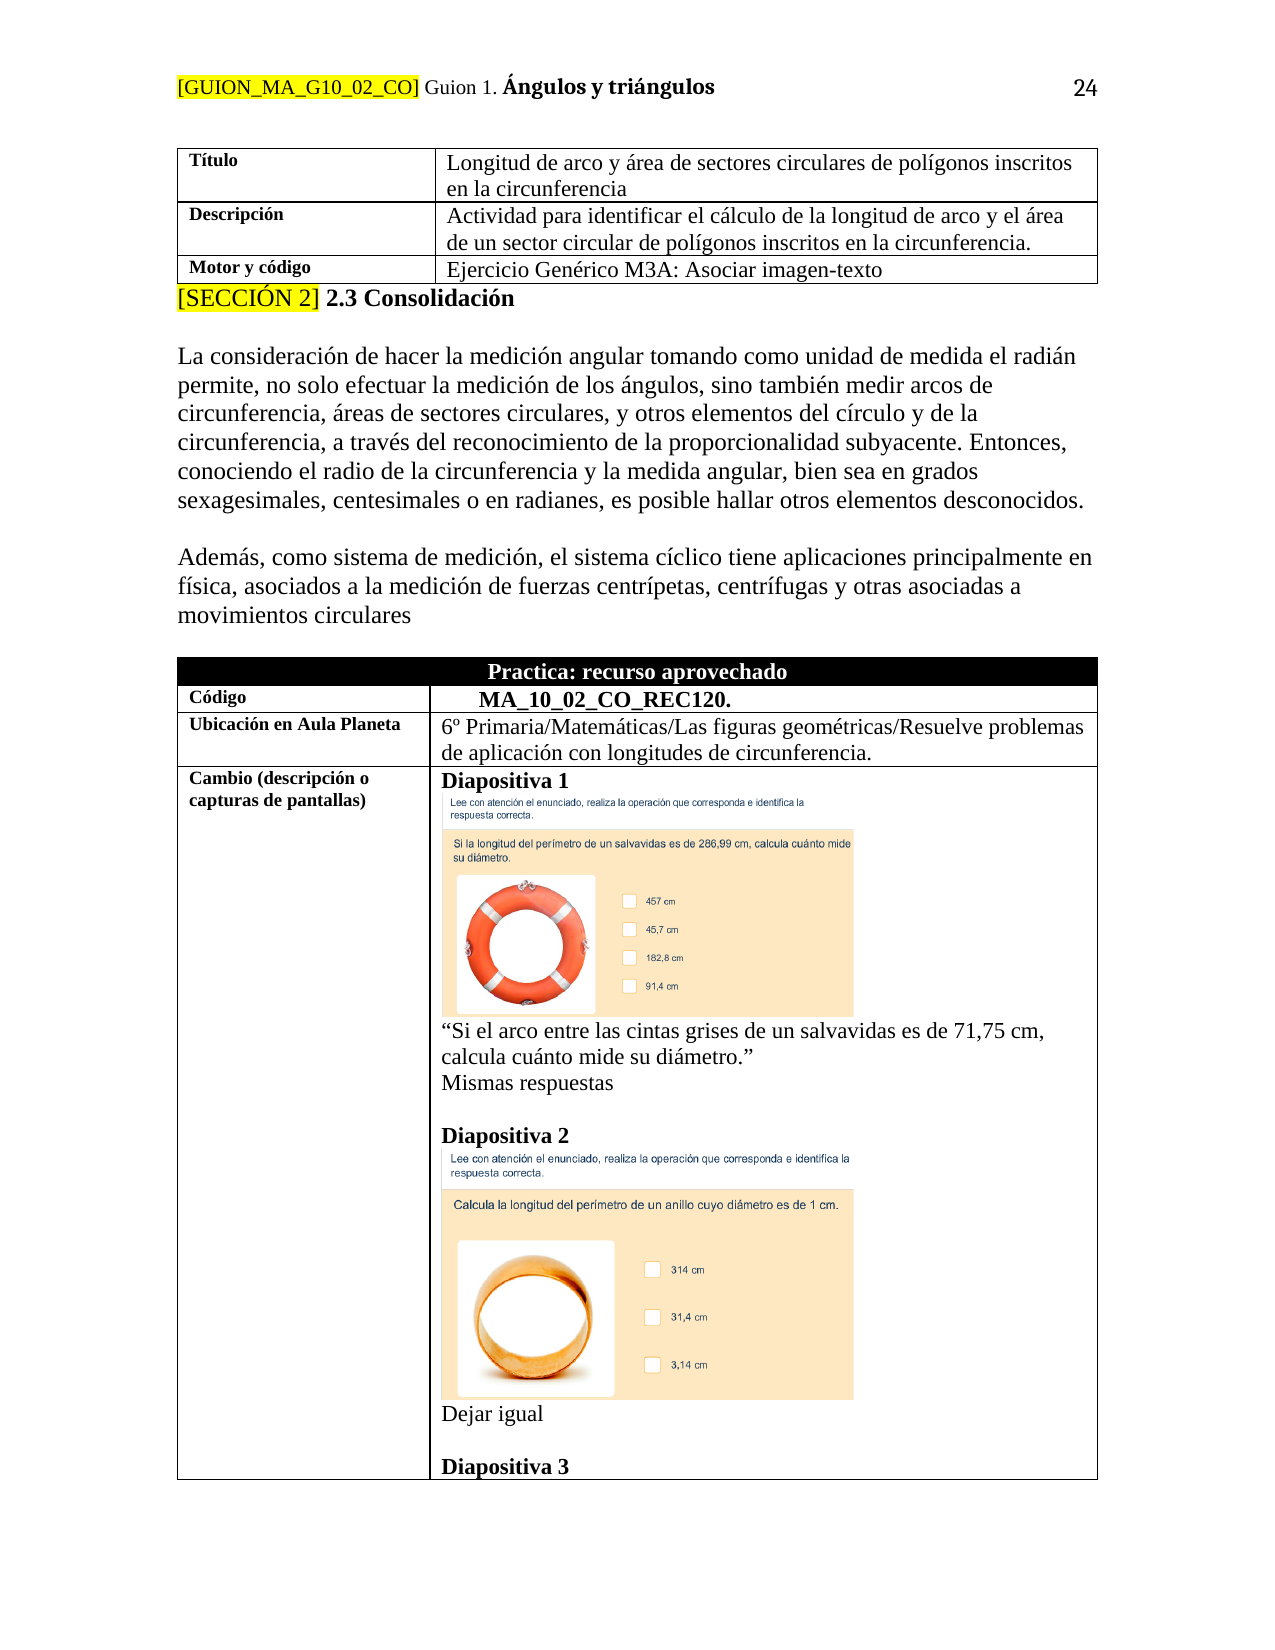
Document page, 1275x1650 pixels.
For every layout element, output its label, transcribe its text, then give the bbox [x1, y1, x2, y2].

table_cell Motor y código [178, 256, 435, 282]
table_cell 6º Primaria/Matemáticas/Las figuras geométricas/Resuelve problemas de aplicación con longitudes de circunferencia. [431, 713, 1097, 766]
table_cell Ubicación en Aula Planeta [178, 713, 429, 766]
text Además, como sistema de medición, el sistema cíclico tiene aplicaciones principalmente en física, asociados a la medición de fuerzas centrípetas, centrífugas y otras asociadas a movimientos circulares [177, 542, 1098, 628]
table_cell Longitud de arco y área de sectores circulares de polígonos inscritos en la circunferencia [436, 149, 1097, 201]
picture [441, 793, 854, 1017]
text [SECCIÓN 2] 2.3 Consolidación [319, 284, 1098, 312]
text La consideración de hacer la medición angular tomando como unidad de medida el radián permite, no solo efectuar la medición de los ángulos, sino también medir arcos de circunferencia, áreas de sectores circulares, y otros elementos del círculo y de la circunferencia, a través del reconocimiento de la proporcionalidad subyacente. Entonces, conociendo el radio de la circunferencia y la medida angular, bien sea en grados sexagesimales, centesimales o en radianes, es posible hallar otros elementos desconocidos. [177, 341, 1098, 513]
table_cell Título [178, 149, 435, 201]
table_cell [431, 686, 1097, 712]
table_cell Descripción [178, 203, 435, 255]
table_cell Código [178, 686, 429, 712]
table_cell Actividad para identificar el cálculo de la longitud de arco y el área de un sector circular de polígonos inscritos en la circunferencia. [436, 203, 1097, 255]
table_cell Ejercicio Genérico M3A: Asociar imagen-texto [436, 256, 1097, 282]
table_header Practica: recurso aprovechado [178, 658, 1097, 685]
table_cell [431, 767, 1097, 1479]
picture [441, 1148, 854, 1400]
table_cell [178, 767, 429, 1479]
